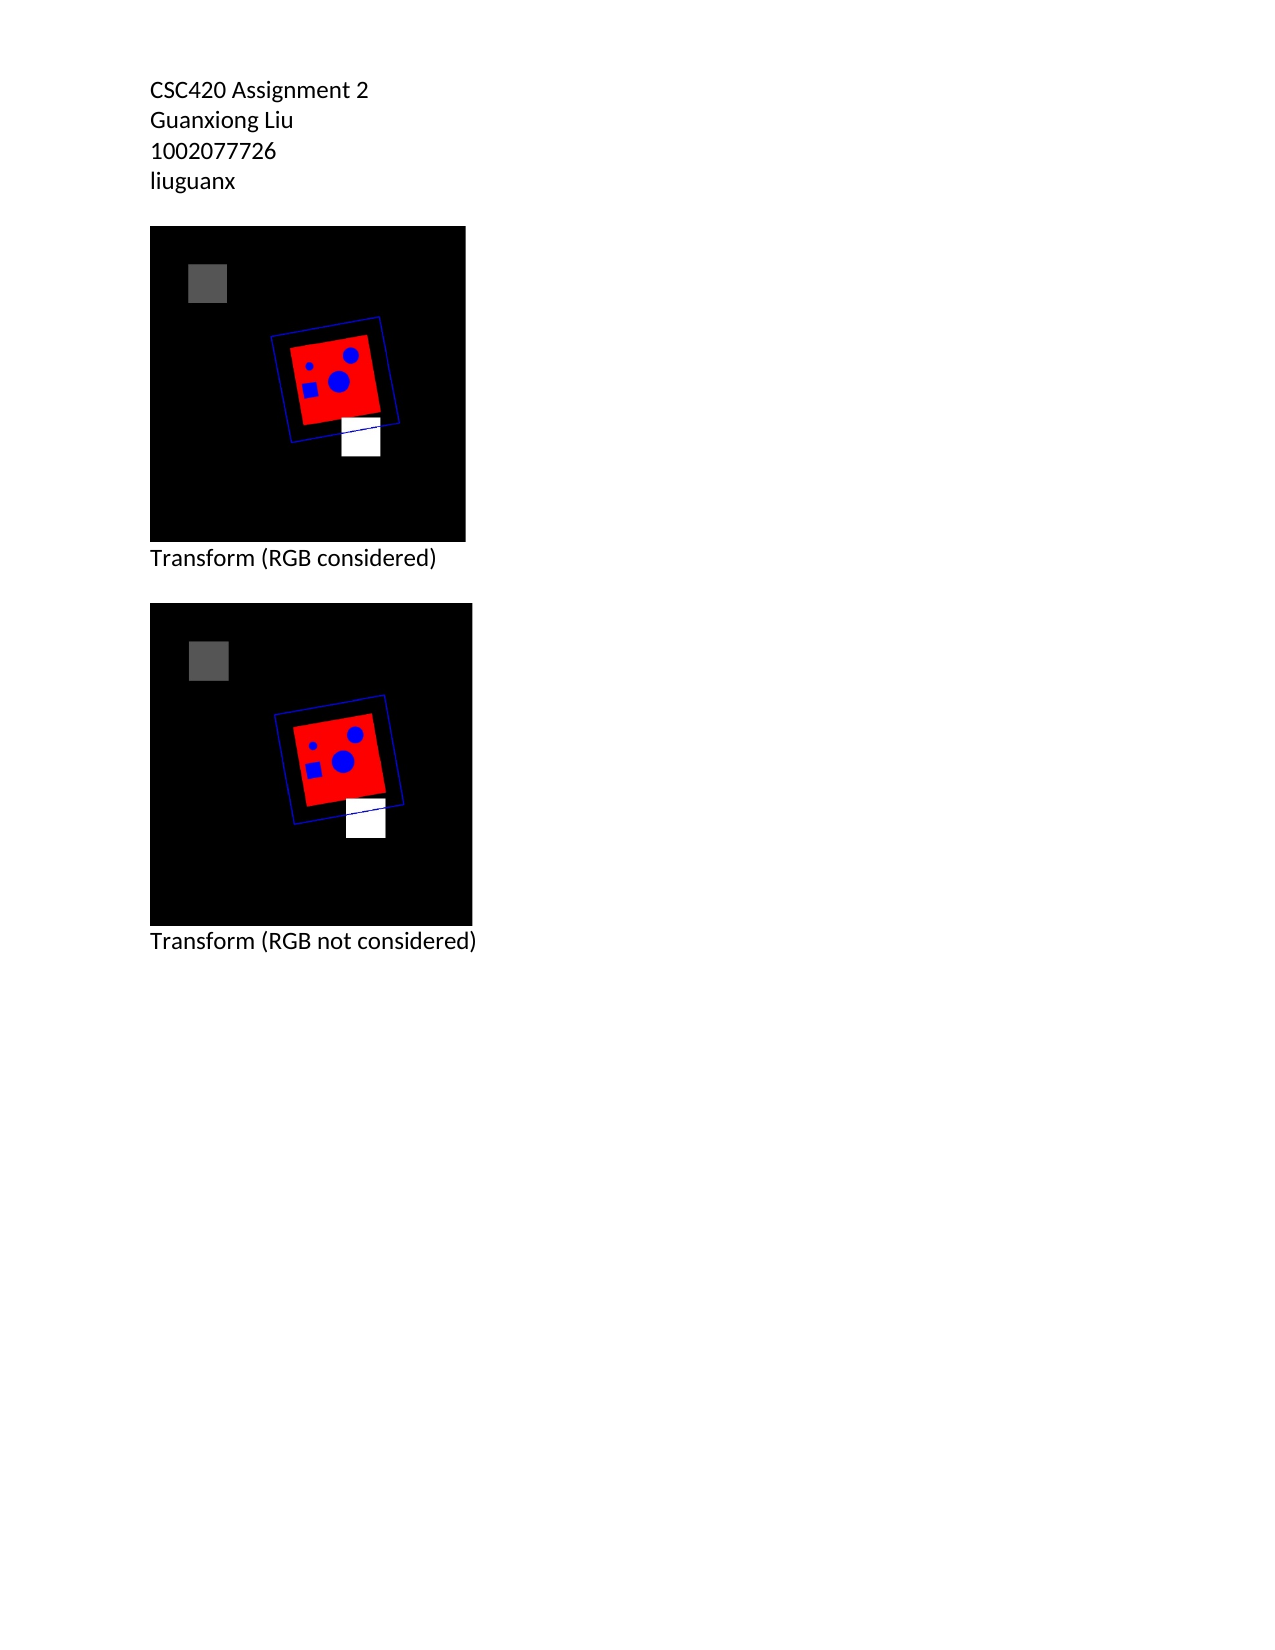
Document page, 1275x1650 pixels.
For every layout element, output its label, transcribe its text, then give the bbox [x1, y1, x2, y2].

text Transform (RGB considered) [150, 542, 1125, 572]
picture [150, 603, 473, 926]
picture [150, 226, 466, 542]
text Transform (RGB not considered) [150, 925, 1125, 956]
